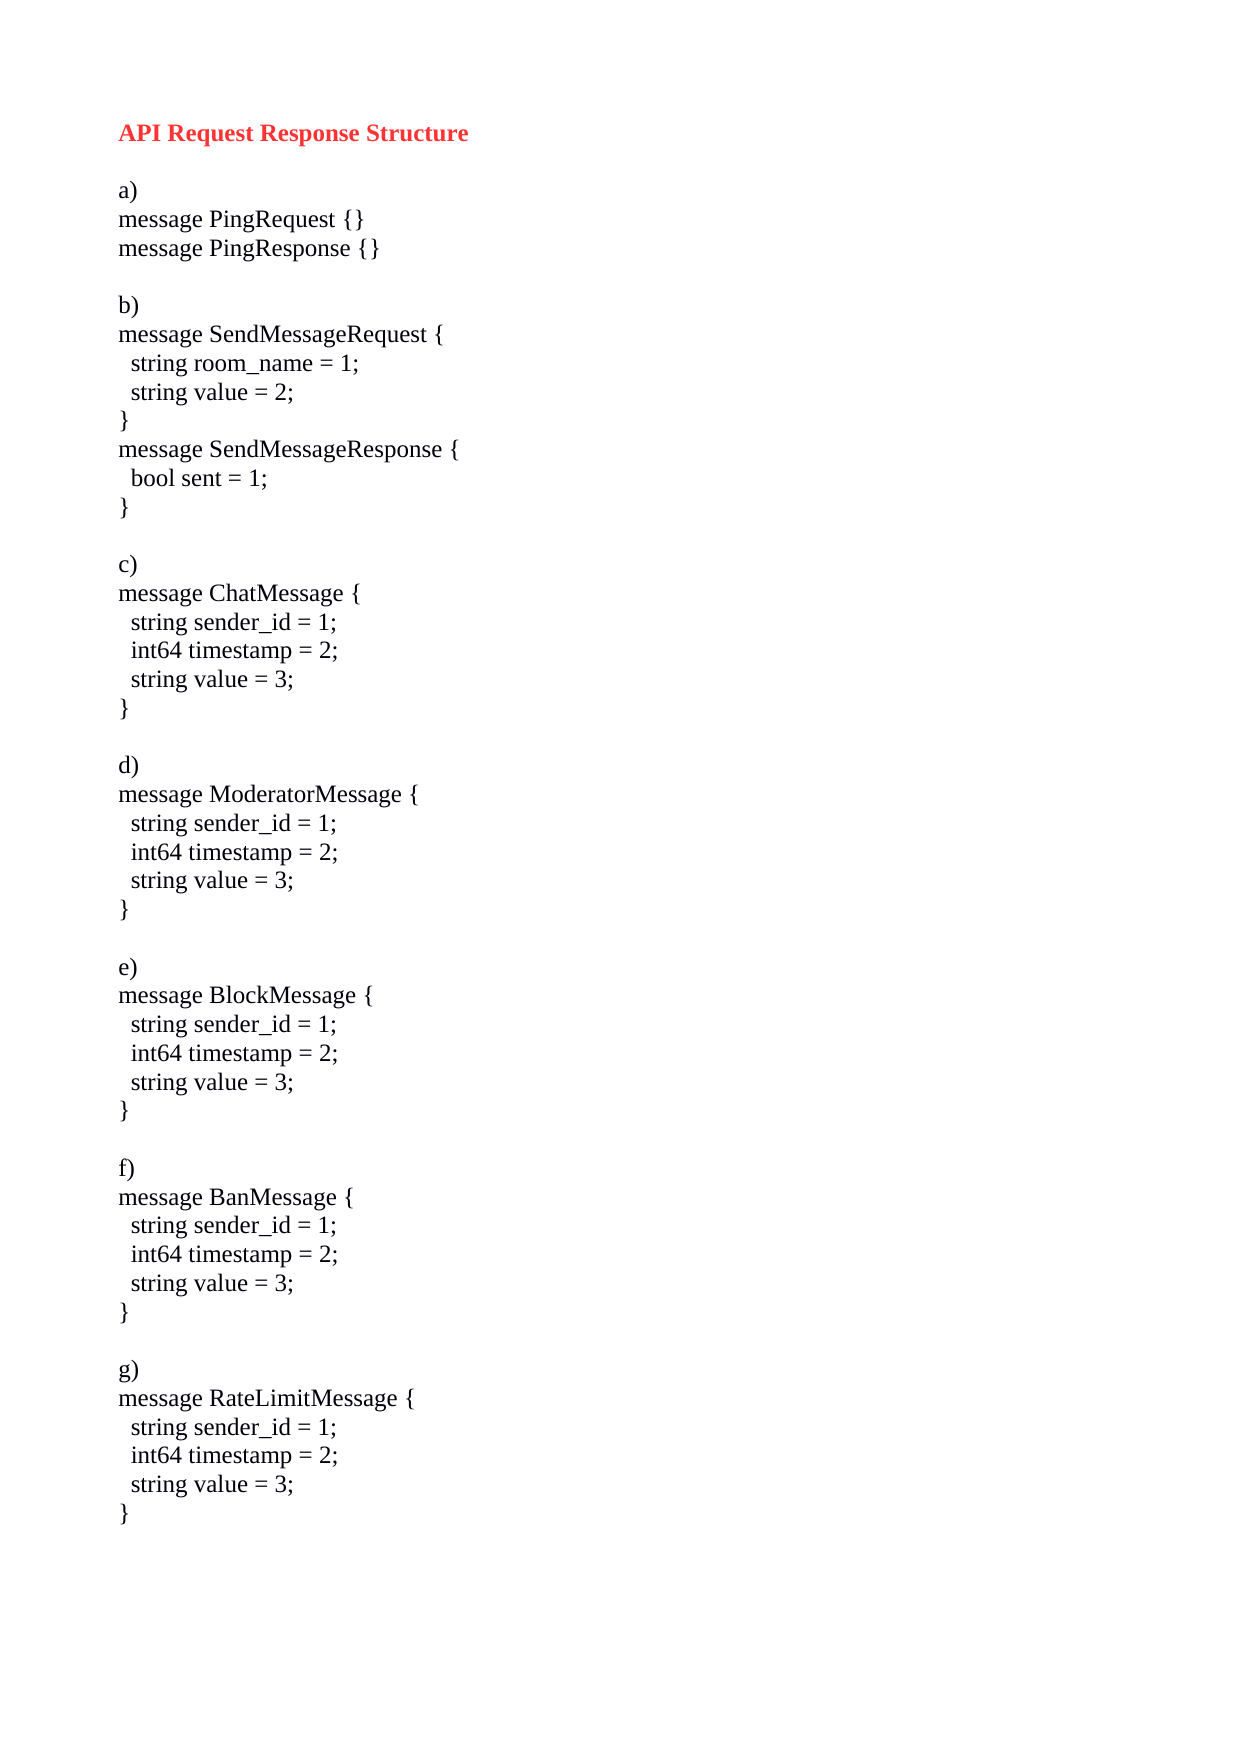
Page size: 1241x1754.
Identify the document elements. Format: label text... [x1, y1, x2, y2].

text int64 timestamp = 2; [118, 1441, 1122, 1469]
text string value = 3; [118, 664, 1122, 693]
text } [118, 406, 1122, 434]
text string sender_id = 1; [118, 607, 1122, 636]
text int64 timestamp = 2; [118, 837, 1122, 866]
text message ModeratorMessage { [118, 779, 1122, 808]
text message PingRequest {} [118, 204, 1122, 233]
text int64 timestamp = 2; [118, 636, 1122, 664]
text } [118, 894, 1122, 923]
text message BanMessage { [118, 1182, 1122, 1211]
text string value = 2; [118, 377, 1122, 406]
text f) [118, 1153, 1122, 1182]
text string sender_id = 1; [118, 1009, 1122, 1038]
text c) [118, 549, 1122, 578]
text b) [118, 291, 1122, 319]
text message SendMessageRequest { [118, 319, 1122, 348]
text e) [118, 952, 1122, 981]
text string value = 3; [118, 1469, 1122, 1498]
text } [118, 1096, 1122, 1124]
text message BlockMessage { [118, 981, 1122, 1009]
text string sender_id = 1; [118, 1211, 1122, 1239]
text string value = 3; [118, 1268, 1122, 1297]
text message ChatMessage { [118, 578, 1122, 607]
text } [118, 1498, 1122, 1527]
text a) [118, 176, 1122, 204]
text string sender_id = 1; [118, 1412, 1122, 1441]
text int64 timestamp = 2; [118, 1239, 1122, 1268]
text } [118, 492, 1122, 521]
text message PingResponse {} [118, 233, 1122, 262]
text string sender_id = 1; [118, 808, 1122, 837]
text API Request Response Structure [118, 118, 1122, 147]
text bool sent = 1; [118, 463, 1122, 492]
text string value = 3; [118, 1067, 1122, 1096]
text string room_name = 1; [118, 348, 1122, 377]
text message RateLimitMessage { [118, 1383, 1122, 1412]
text } [118, 1297, 1122, 1326]
text string value = 3; [118, 866, 1122, 894]
text d) [118, 751, 1122, 779]
text message SendMessageResponse { [118, 434, 1122, 463]
text } [118, 693, 1122, 722]
text int64 timestamp = 2; [118, 1038, 1122, 1067]
text g) [118, 1354, 1122, 1383]
